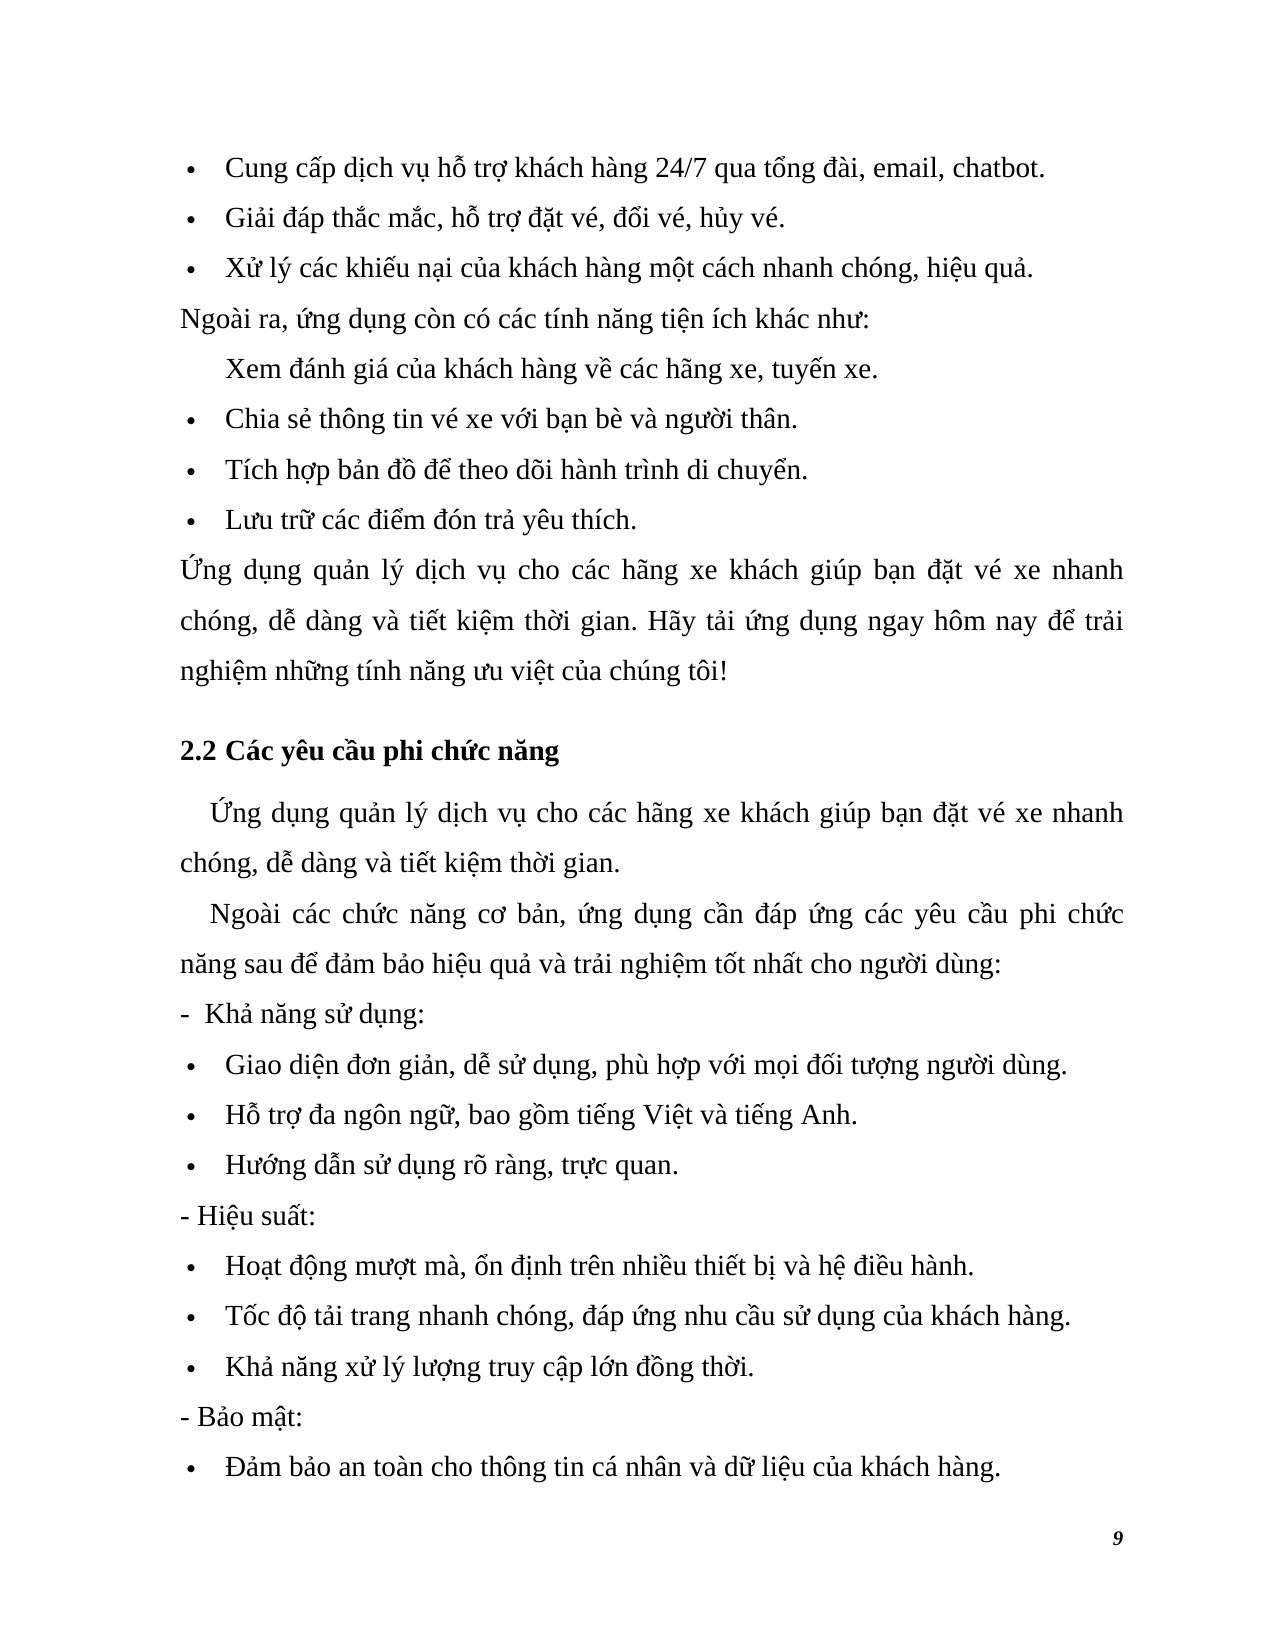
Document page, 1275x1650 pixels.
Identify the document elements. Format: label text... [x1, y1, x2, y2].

list Tốc độ tải trang nhanh chóng, đáp ứng nhu cầu sử dụng của khách hàng. [187, 1298, 1125, 1332]
list Xử lý các khiếu nại của khách hàng một cách nhanh chóng, hiệu quả. [187, 251, 1125, 284]
list Giao diện đơn giản, dễ sử dụng, phù hợp với mọi đối tượng người dùng. [187, 1047, 1125, 1080]
text Xem đánh giá của khách hàng về các hãng xe, tuyến xe. [225, 351, 1125, 385]
list Cung cấp dịch vụ hỗ trợ khách hàng 24/7 qua tổng đài, email, chatbot. [187, 150, 1125, 183]
list Giải đáp thắc mắc, hỗ trợ đặt vé, đổi vé, hủy vé. [187, 200, 1125, 234]
text Ứng dụng quản lý dịch vụ cho các hãng xe khách giúp bạn đặt vé xe nhanh chóng, dễ dàng và tiết kiệm thời gian. [180, 795, 1125, 879]
list Khả năng xử lý lượng truy cập lớn đồng thời. [187, 1349, 1125, 1382]
text - Khả năng sử dụng: [180, 997, 1125, 1030]
subtitle Các yêu cầu phi chức năng [180, 733, 1125, 766]
list Hỗ trợ đa ngôn ngữ, bao gồm tiếng Việt và tiếng Anh. [187, 1097, 1125, 1131]
list Hoạt động mượt mà, ổn định trên nhiều thiết bị và hệ điều hành. [187, 1248, 1125, 1282]
text - Hiệu suất: [180, 1198, 1125, 1231]
list Chia sẻ thông tin vé xe với bạn bè và người thân. [187, 402, 1125, 435]
list Hướng dẫn sử dụng rõ ràng, trực quan. [187, 1147, 1125, 1181]
list Đảm bảo an toàn cho thông tin cá nhân và dữ liệu của khách hàng. [187, 1449, 1125, 1483]
text - Bảo mật: [180, 1399, 1125, 1433]
text Ngoài các chức năng cơ bản, ứng dụng cần đáp ứng các yêu cầu phi chức năng sau để đảm bảo hiệu quả và trải nghiệm tốt nhất cho người dùng: [180, 896, 1125, 980]
text Ngoài ra, ứng dụng còn có các tính năng tiện ích khác như: [180, 301, 1125, 334]
list Lưu trữ các điểm đón trả yêu thích. [187, 502, 1125, 536]
text Ứng dụng quản lý dịch vụ cho các hãng xe khách giúp bạn đặt vé xe nhanh chóng, dễ dàng và tiết kiệm thời gian. Hãy tải ứng dụng ngay hôm nay để trải nghiệm những tính năng ưu việt của chúng tôi! [180, 552, 1125, 687]
list Tích hợp bản đồ để theo dõi hành trình di chuyển. [187, 452, 1125, 485]
